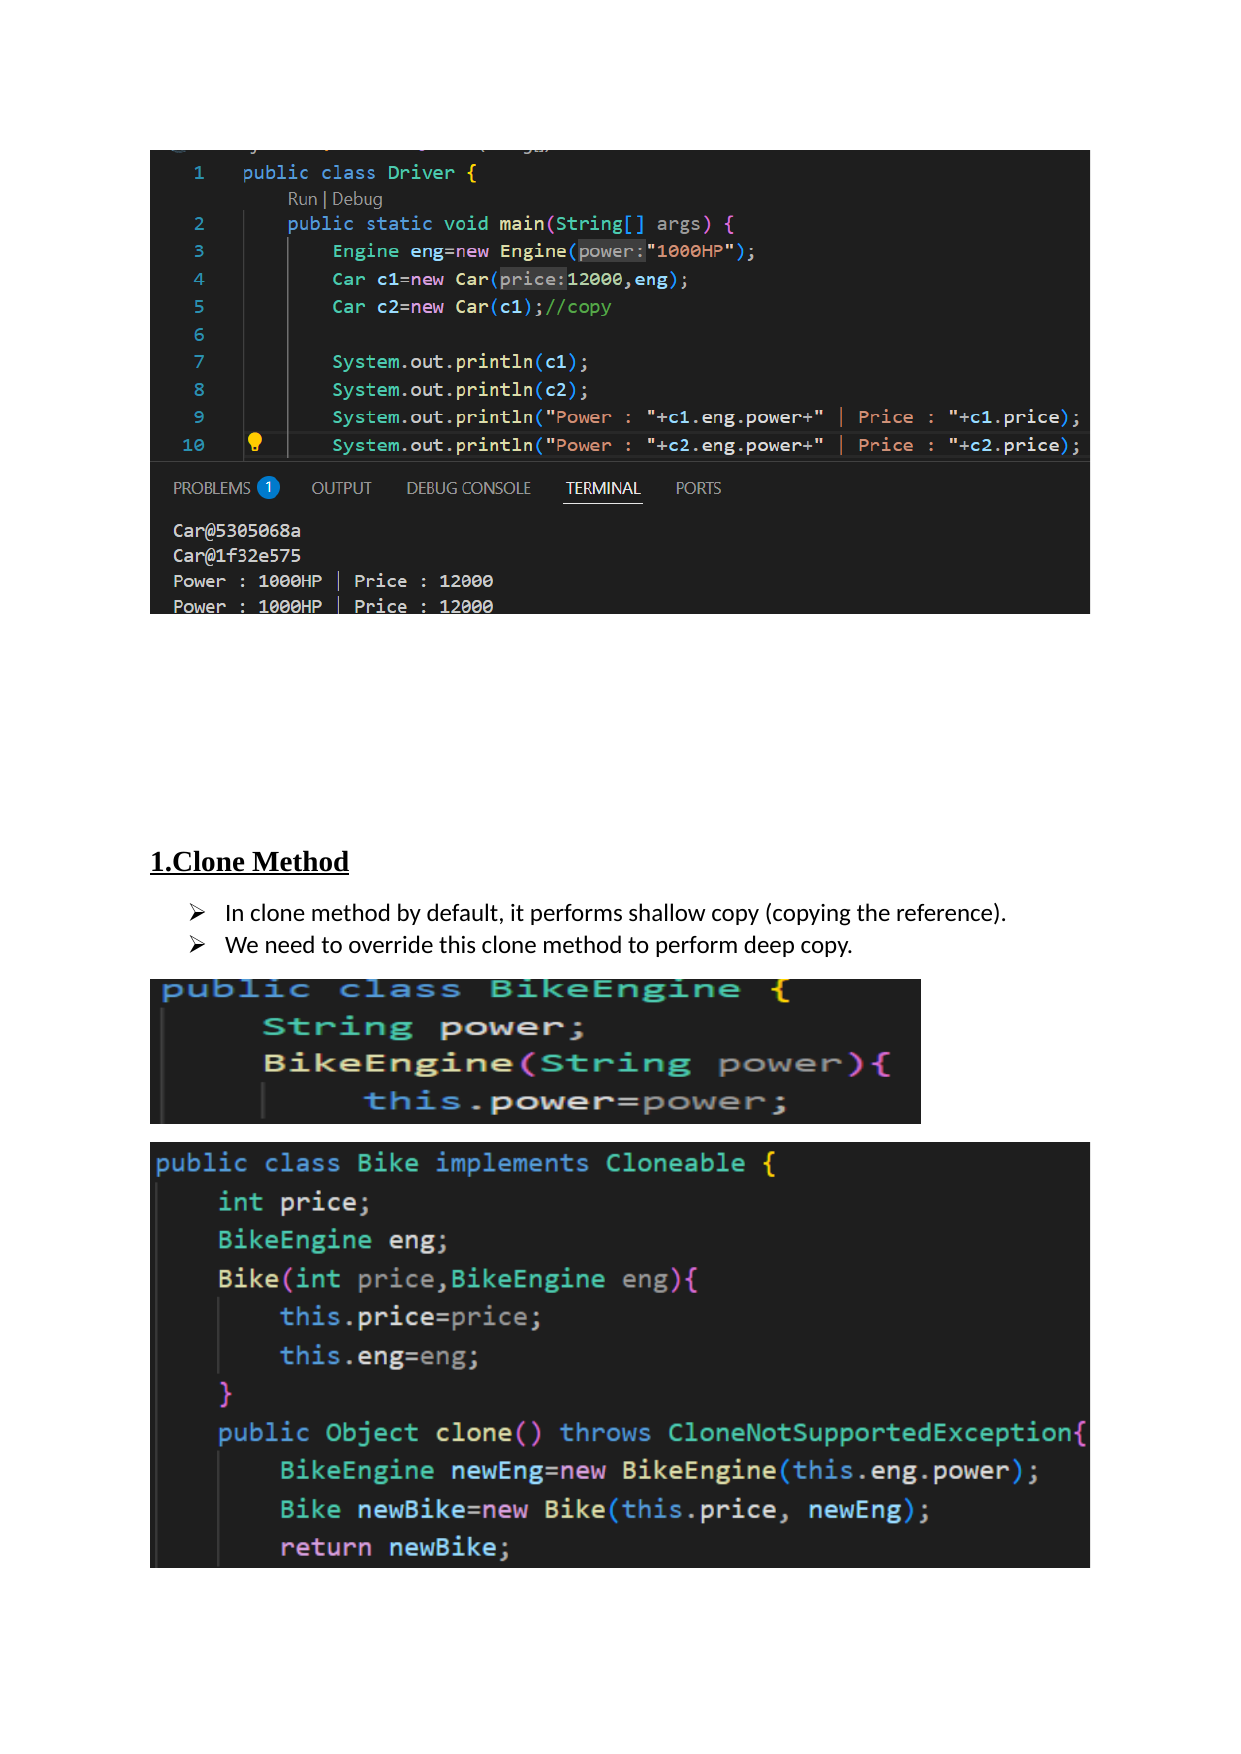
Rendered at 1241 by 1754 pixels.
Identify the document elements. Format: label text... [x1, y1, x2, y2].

list We need to override this clone method to perform deep copy. [187, 930, 1090, 960]
text 1.Clone Method [150, 844, 1090, 877]
picture [150, 1142, 1091, 1568]
picture [150, 150, 1091, 614]
picture [150, 979, 921, 1124]
list In clone method by default, it performs shallow copy (copying the reference). [187, 897, 1090, 927]
